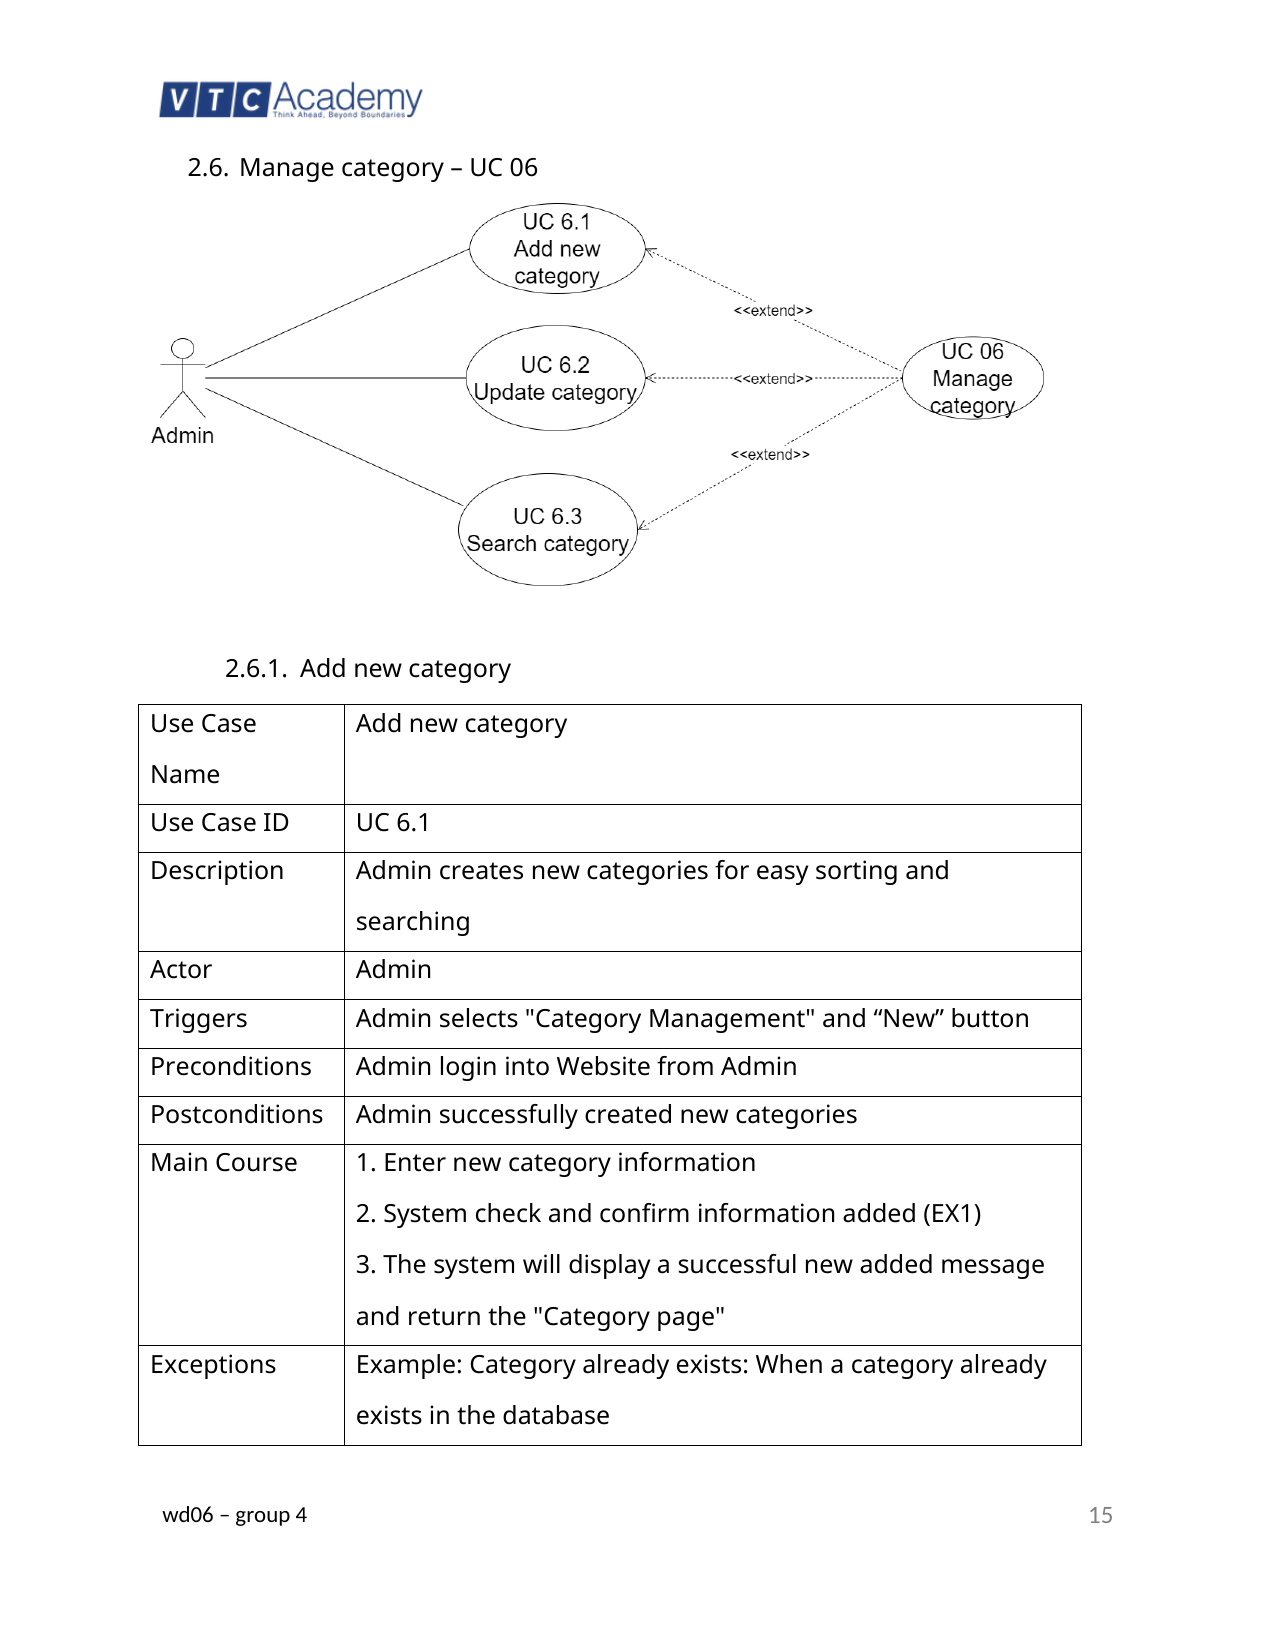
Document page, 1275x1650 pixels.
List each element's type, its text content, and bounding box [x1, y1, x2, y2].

table_cell Actor [139, 952, 344, 999]
table_header Add new category [345, 705, 1081, 804]
table_cell Description [139, 853, 344, 951]
table_cell 1. Enter new category information 2. System check and confirm information added (EX1) 3. The system will display a successful new added message and return the "Category page" [345, 1145, 1081, 1345]
table_cell Admin successfully created new categories [345, 1097, 1081, 1144]
table_cell Main Course [139, 1145, 344, 1345]
table_cell Exceptions [139, 1346, 344, 1445]
picture [150, 75, 432, 127]
table_cell Admin login into Website from Admin [345, 1049, 1081, 1096]
picture [150, 203, 1044, 586]
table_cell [345, 1346, 1081, 1445]
table_cell Use Case ID [139, 805, 344, 852]
table_cell Preconditions [139, 1049, 344, 1096]
table_cell Postconditions [139, 1097, 344, 1144]
table_cell Admin selects "Category Management" and “New” button [345, 1000, 1081, 1048]
table_cell Admin creates new categories for easy sorting and searching [345, 853, 1081, 951]
table_header Use Case Name [139, 705, 344, 804]
table_cell Admin [345, 952, 1081, 999]
list Add new category [225, 651, 1125, 685]
table_cell UC 6.1 [345, 805, 1081, 852]
list Manage category – UC 06 [187, 150, 1125, 184]
table_cell Triggers [139, 1000, 344, 1048]
